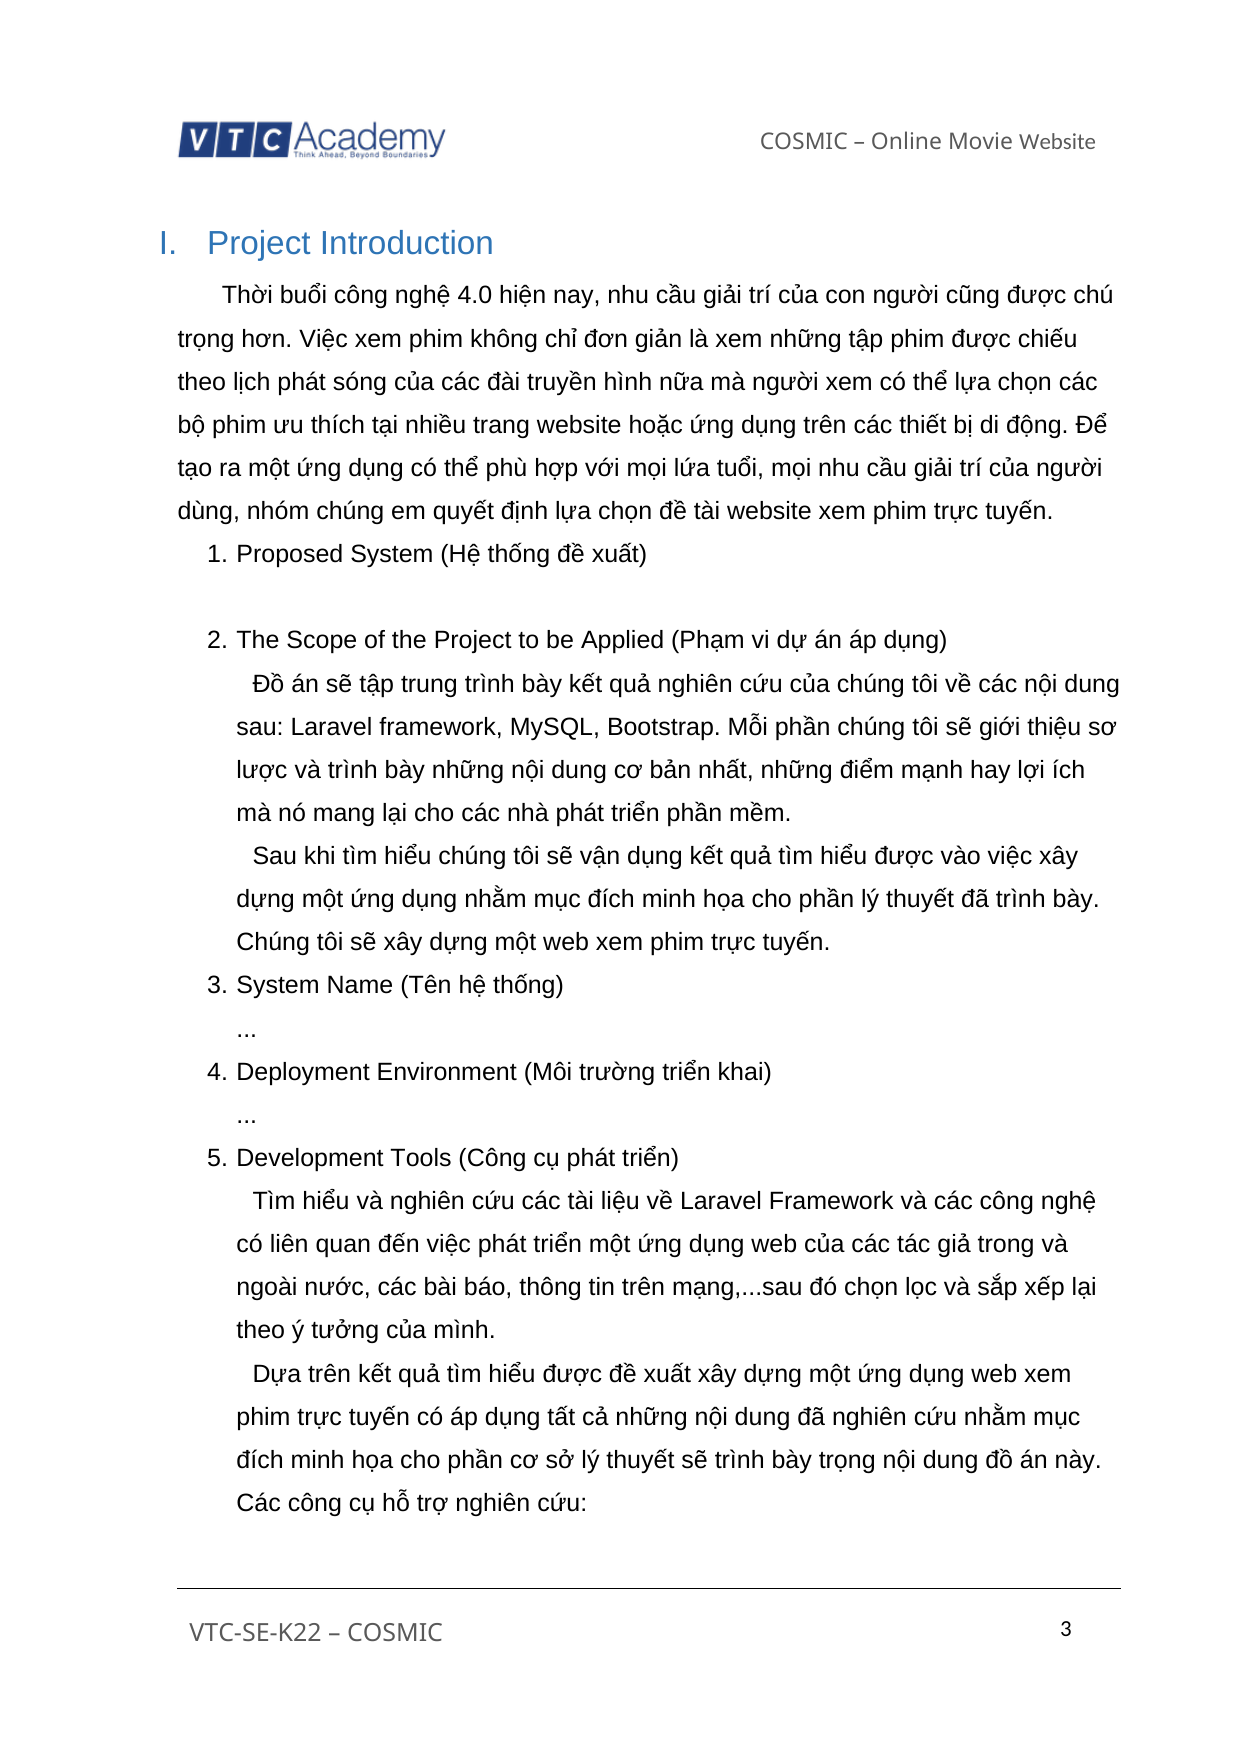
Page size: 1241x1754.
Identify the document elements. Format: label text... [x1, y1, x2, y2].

list Development Tools (Công cụ phát triển) [207, 1143, 1122, 1172]
text ... [236, 1014, 1122, 1042]
text ... [236, 1100, 1122, 1129]
list The Scope of the Project to be Applied (Phạm vi dự án áp dụng) [207, 626, 1122, 654]
list System Name (Tên hệ thống) [207, 971, 1122, 999]
subtitle Project Introduction [177, 223, 1122, 261]
text Các công cụ hỗ trợ nghiên cứu: [236, 1488, 1122, 1517]
list Proposed System (Hệ thống đề xuất) [207, 539, 1122, 568]
text Thời buổi công nghệ 4.0 hiện nay, nhu cầu giải trí của con người cũng được chú trọng hơn. Việc xem phim không chỉ đơn giản là xem những tập phim được chiếu theo lịch phát sóng của các đài truyền hình nữa mà người xem có thể lựa chọn các bộ phim ưu thích tại nhiều trang website hoặc ứng dụng trên các thiết bị di động. Để tạo ra một ứng dụng có thể phù hợp với mọi lứa tuổi, mọi nhu cầu giải trí của người dùng, nhóm chúng em quyết định lựa chọn đề tài website xem phim trực tuyến. [177, 281, 1122, 525]
list Deployment Environment (Môi trường triển khai) [207, 1057, 1122, 1086]
picture [169, 114, 455, 167]
text Tìm hiểu và nghiên cứu các tài liệu về Laravel Framework và các công nghệ có liên quan đến việc phát triển một ứng dụng web của các tác giả trong và ngoài nước, các bài báo, thông tin trên mạng,...sau đó chọn lọc và sắp xếp lại theo ý tưởng của mình. [236, 1186, 1122, 1344]
text Dựa trên kết quả tìm hiểu được đề xuất xây dựng một ứng dụng web xem phim trực tuyến có áp dụng tất cả những nội dung đã nghiên cứu nhằm mục đích minh họa cho phần cơ sở lý thuyết sẽ trình bày trọng nội dung đồ án này. [236, 1359, 1122, 1474]
text Đồ án sẽ tập trung trình bày kết quả nghiên cứu của chúng tôi về các nội dung sau: Laravel framework, MySQL, Bootstrap. Mỗi phần chúng tôi sẽ giới thiệu sơ lược và trình bày những nội dung cơ bản nhất, những điểm mạnh hay lợi ích mà nó mang lại cho các nhà phát triển phần mềm. [236, 669, 1122, 827]
text Sau khi tìm hiểu chúng tôi sẽ vận dụng kết quả tìm hiểu được vào việc xây dựng một ứng dụng nhằm mục đích minh họa cho phần lý thuyết đã trình bày. Chúng tôi sẽ xây dựng một web xem phim trực tuyến. [236, 841, 1122, 956]
